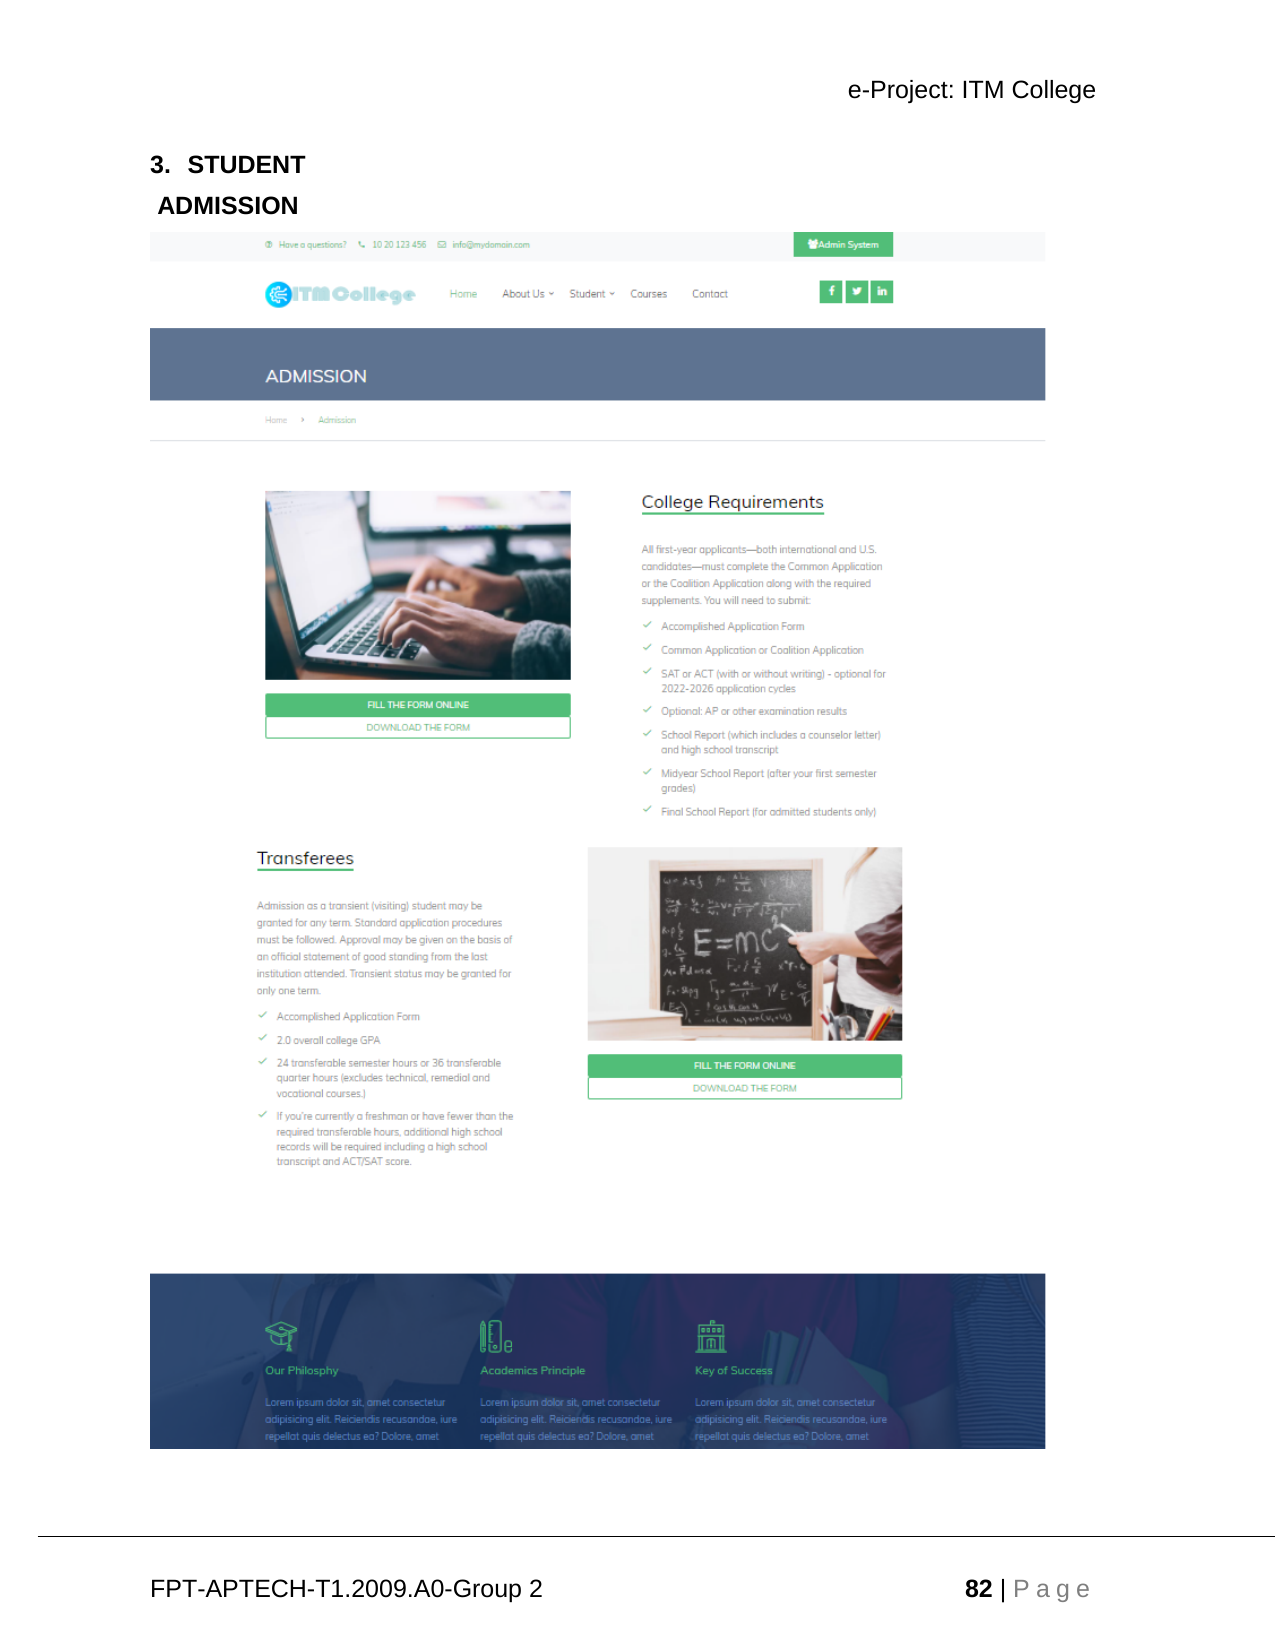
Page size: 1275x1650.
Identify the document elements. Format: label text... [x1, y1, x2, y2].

subtitle STUDENT [150, 150, 1125, 179]
subtitle ADMISSION [150, 191, 1125, 220]
picture [150, 232, 1046, 1449]
